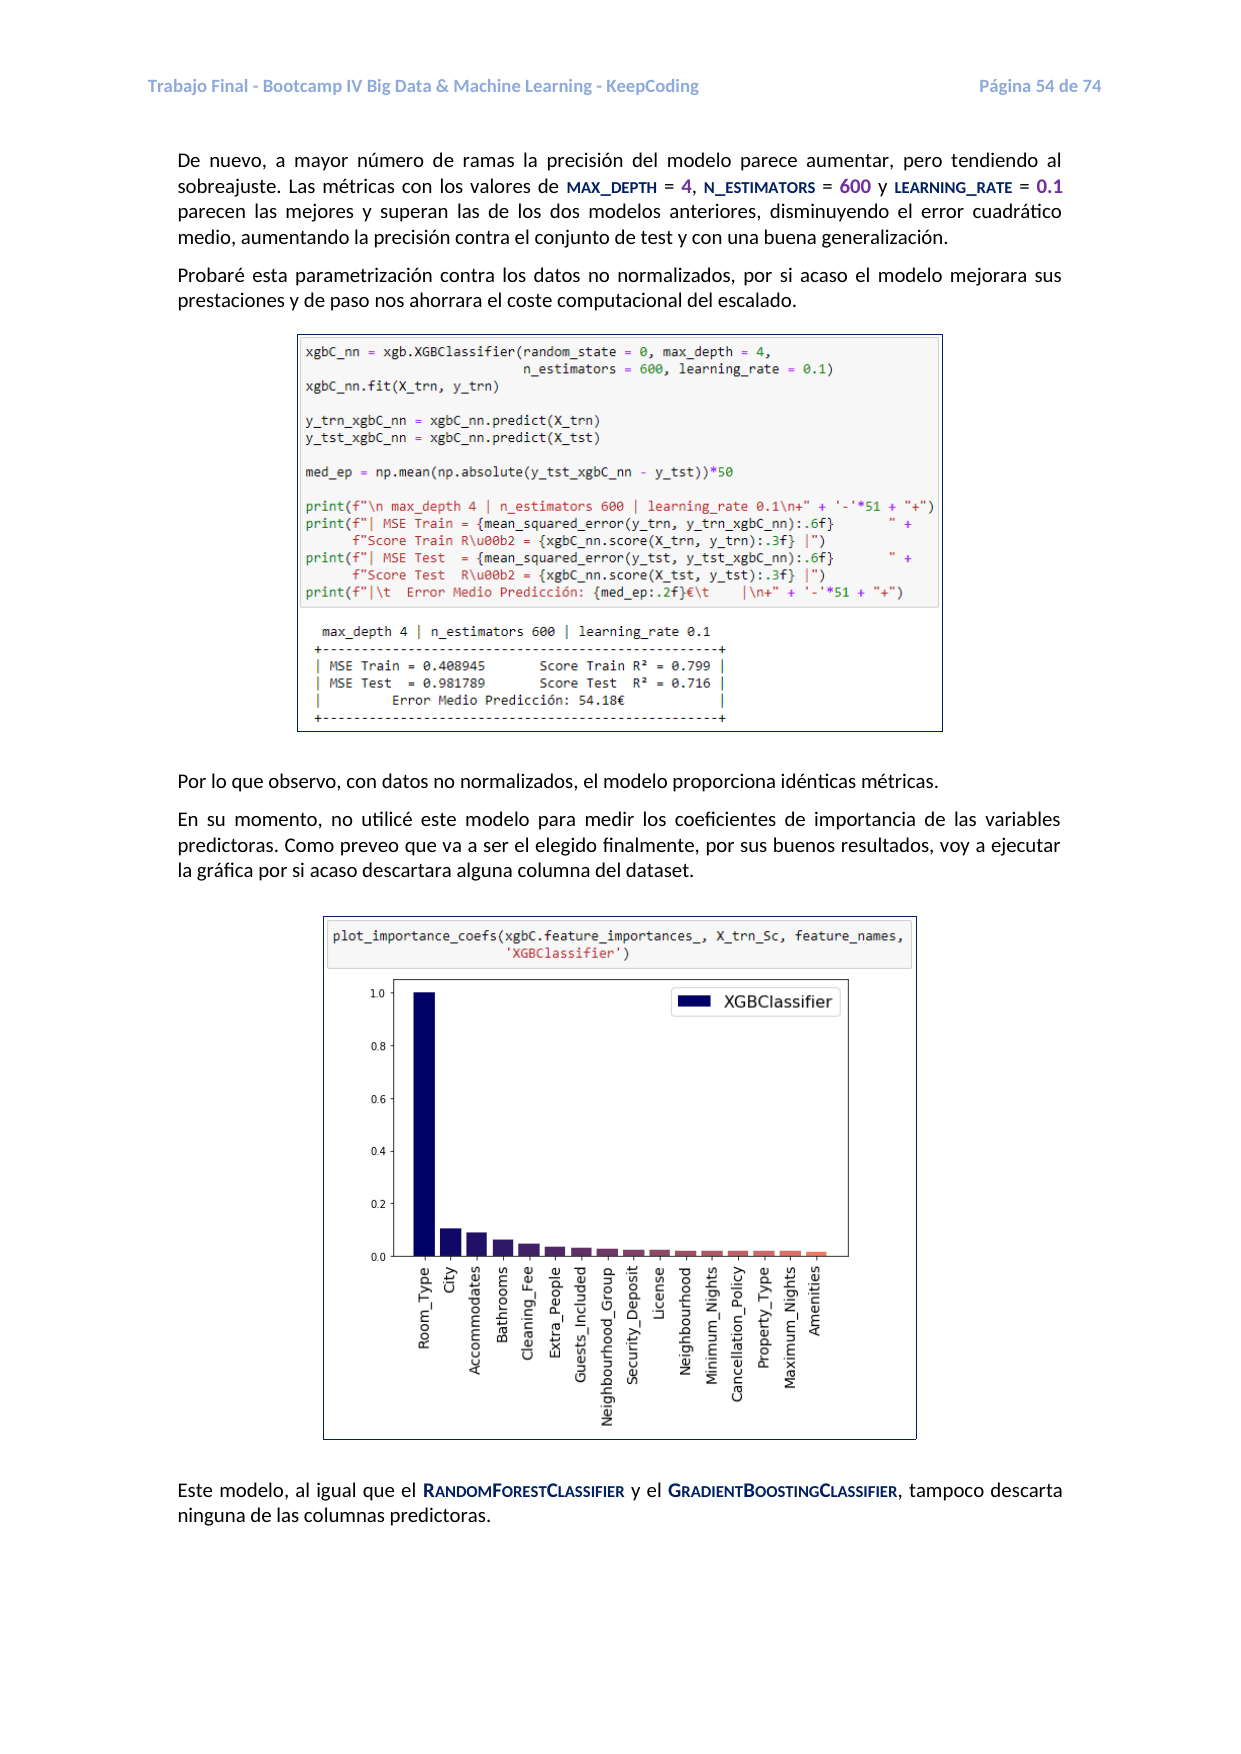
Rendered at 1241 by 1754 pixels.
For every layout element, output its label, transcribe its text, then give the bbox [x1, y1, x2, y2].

text Probaré esta parametrización contra los datos no normalizados, por si acaso el modelo mejorara sus prestaciones y de paso nos ahorrara el coste computacional del escalado. [177, 262, 1063, 313]
text De nuevo, a mayor número de ramas la precisión del modelo parece aumentar, pero tendiendo al sobreajuste. Las métricas con los valores de max_depth = 4, n_estimators = 600 y learning_rate = 0.1 parecen las mejores y superan las de los dos modelos anteriores, disminuyendo el error cuadrático medio, aumentando la precisión contra el conjunto de test y con una buena generalización. [177, 148, 1063, 249]
picture [298, 335, 942, 731]
text En su momento, no utilicé este modelo para medir los coeficientes de importancia de las variables predictoras. Como preveo que va a ser el elegido finalmente, por sus buenos resultados, voy a ejecutar la gráfica por si acaso descartara alguna columna del dataset. [177, 807, 1063, 883]
picture [324, 917, 916, 1439]
